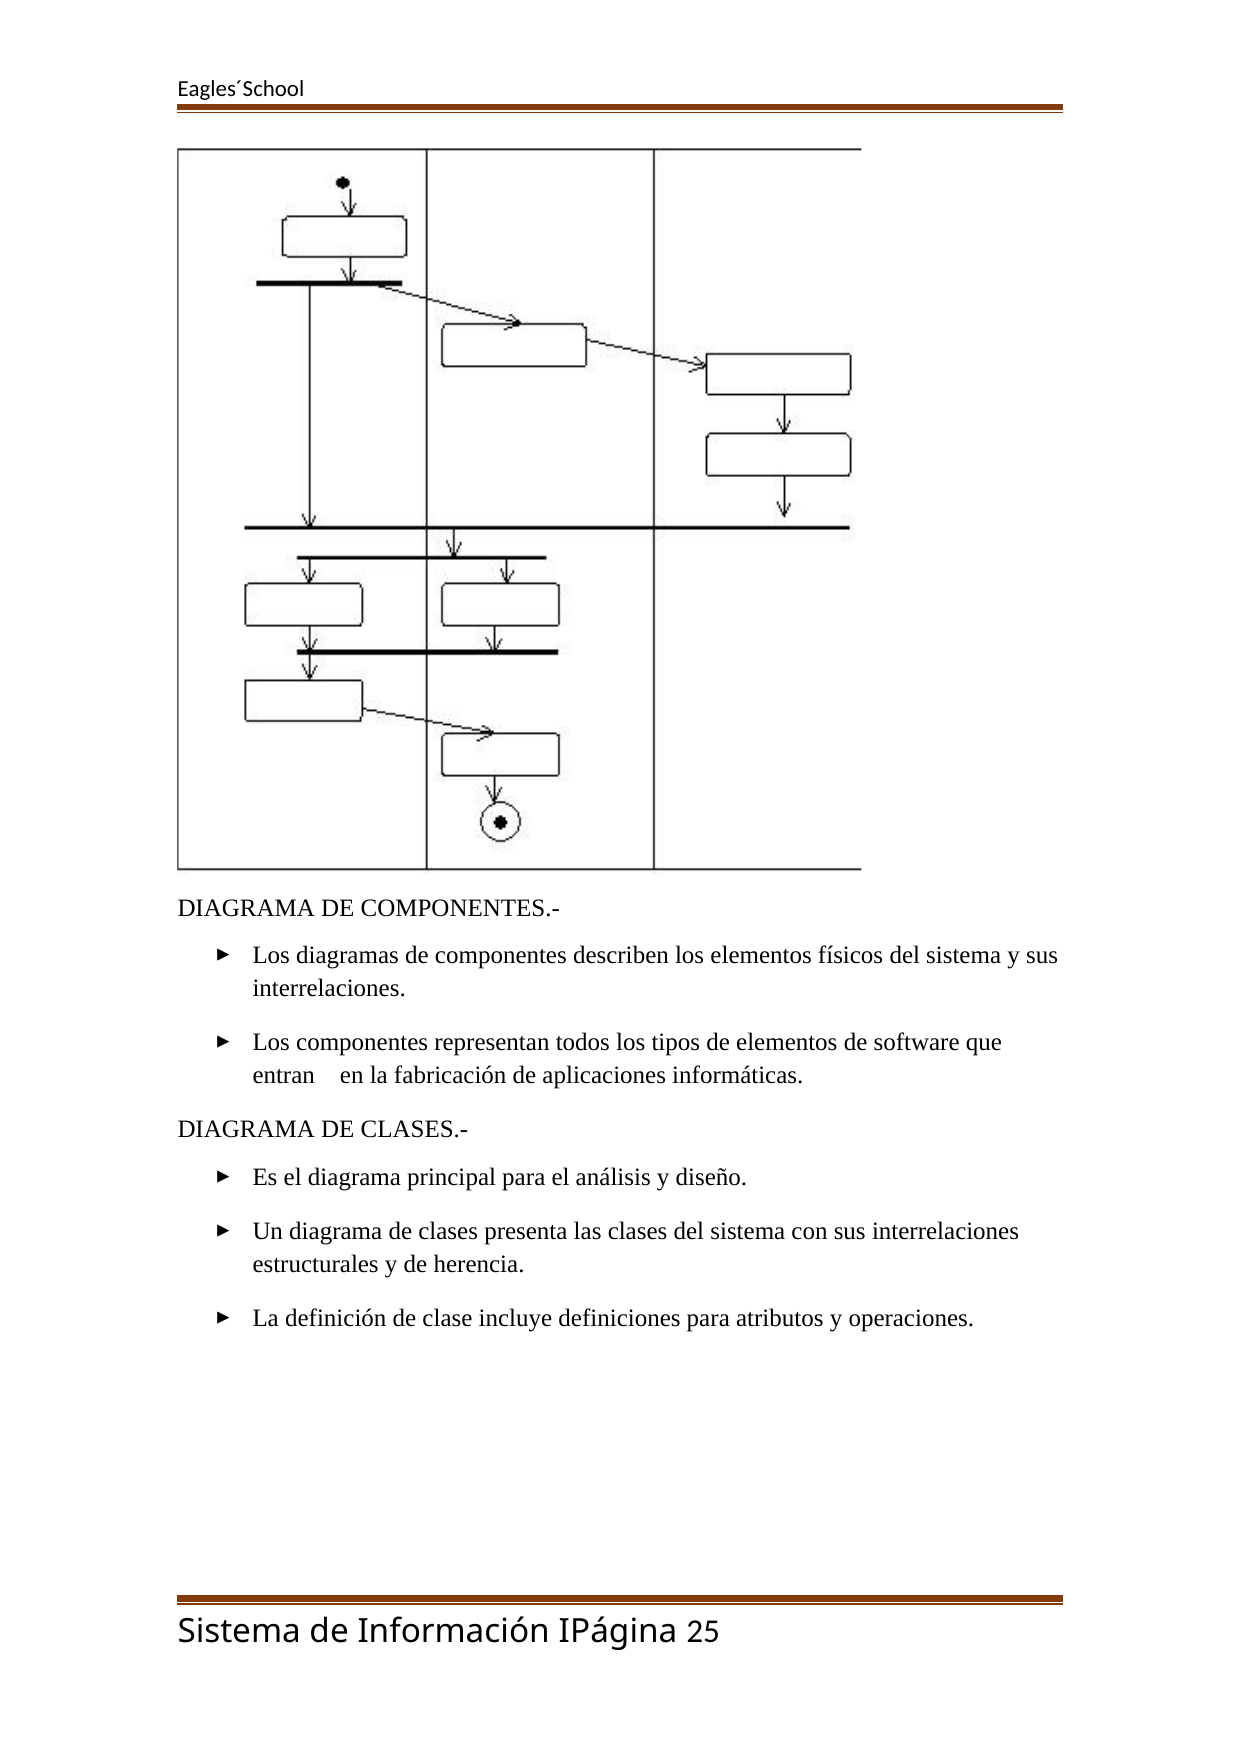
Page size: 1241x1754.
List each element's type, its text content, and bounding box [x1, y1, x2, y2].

text DIAGRAMA DE COMPONENTES.- [177, 893, 1063, 921]
list La definición de clase incluye definiciones para atributos y operaciones. [215, 1303, 1063, 1331]
list Los componentes representan todos los tipos de elementos de software que entran en la fabricación de aplicaciones informáticas. [215, 1027, 1063, 1089]
list Un diagrama de clases presenta las clases del sistema con sus interrelaciones estructurales y de herencia. [215, 1216, 1063, 1277]
list Los diagramas de componentes describen los elementos físicos del sistema y sus interrelaciones. [215, 940, 1063, 1002]
picture [177, 147, 862, 874]
list Es el diagrama principal para el análisis y diseño. [215, 1162, 1063, 1191]
text DIAGRAMA DE CLASES.- [177, 1114, 1063, 1143]
